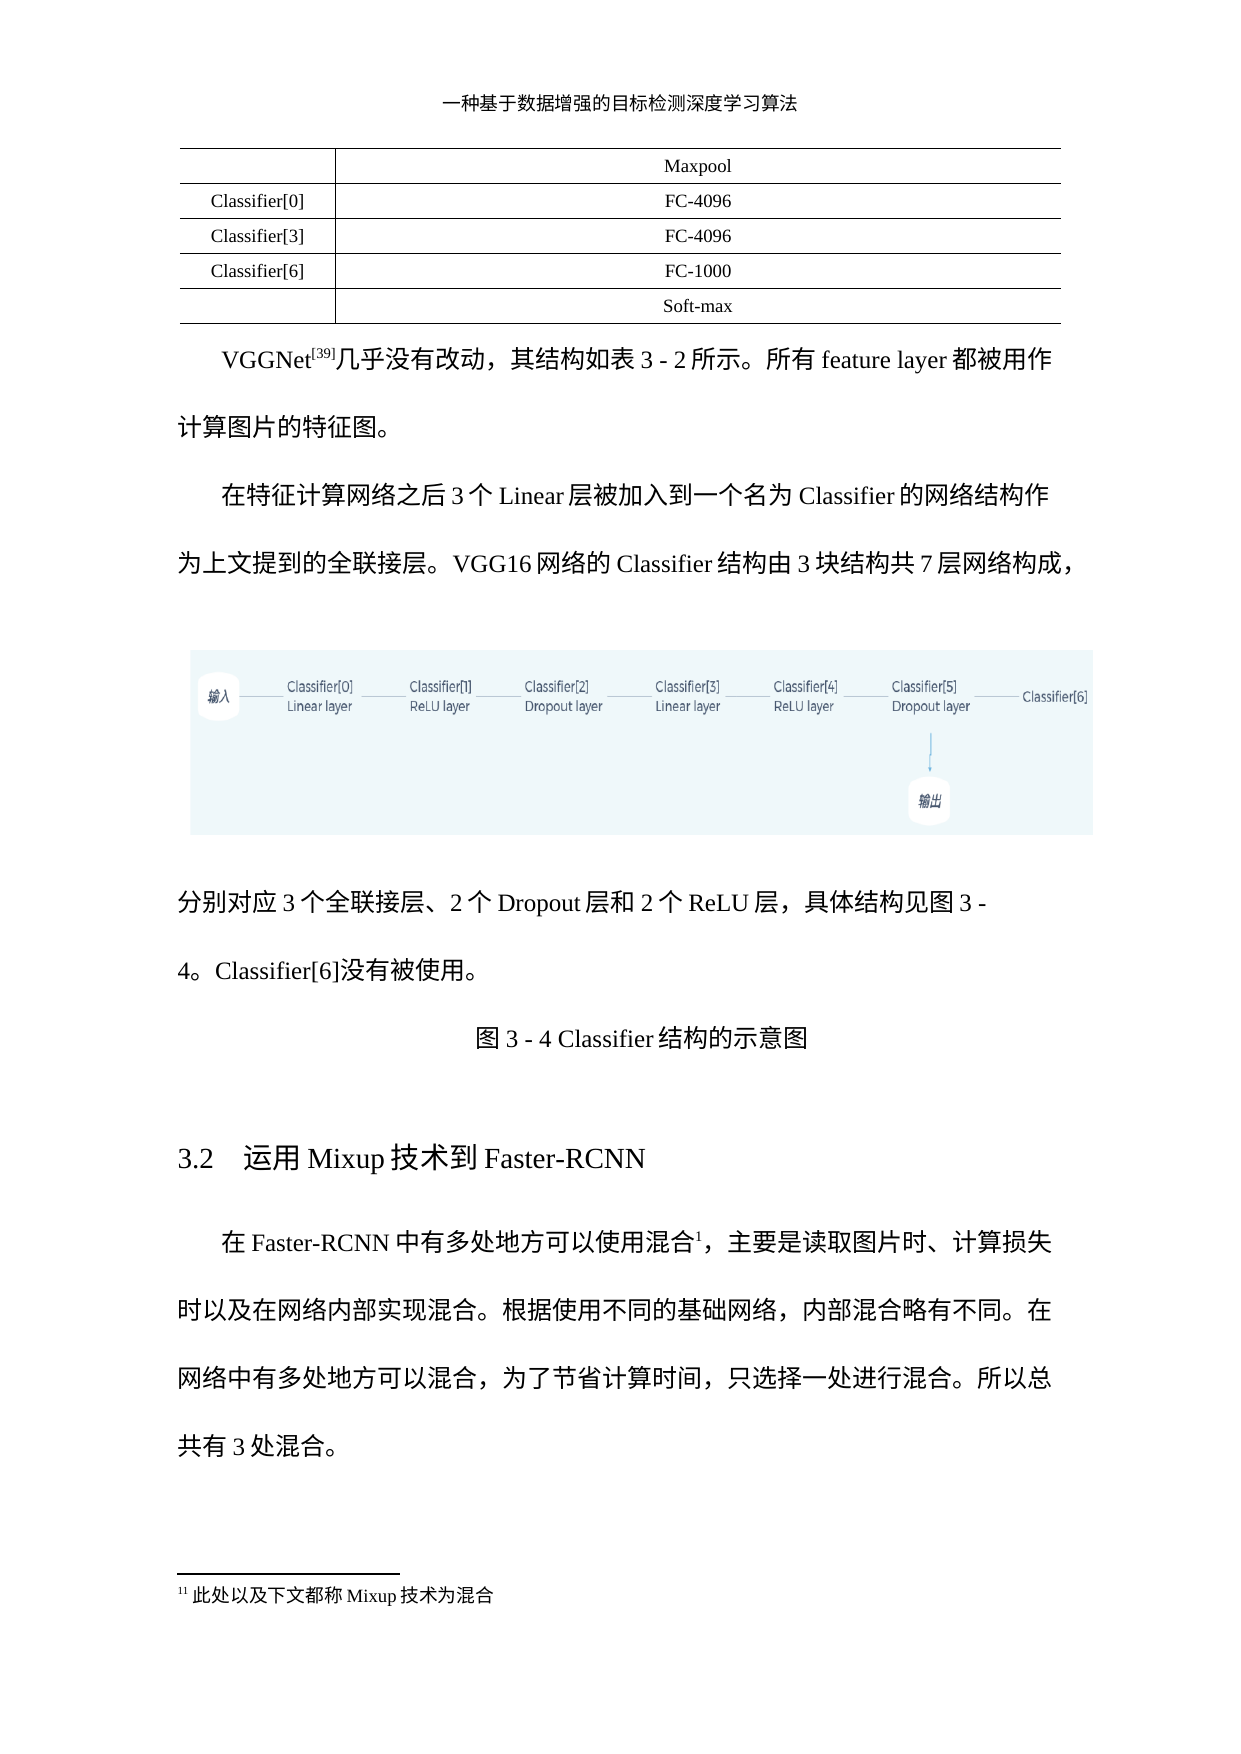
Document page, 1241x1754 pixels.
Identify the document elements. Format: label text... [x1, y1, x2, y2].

table_cell [180, 289, 335, 323]
text 图3 - 4 Classifier结构的示意图 [177, 1003, 1063, 1071]
subtitle 3.2 运用Mixup技术到Faster-RCNN [177, 1122, 1063, 1189]
table_cell FC-1000 [336, 254, 1061, 288]
table_cell FC-4096 [336, 219, 1061, 253]
table_cell Soft-max [336, 289, 1061, 323]
text 在Faster-RCNN中有多处地方可以使用混合1，主要是读取图片时、计算损失时以及在网络内部实现混合。根据使用不同的基础网络，内部混合略有不同。在网络中有多处地方可以混合，为了节省计算时间，只选择一处进行混合。所以总共有3处混合。 [177, 1207, 1063, 1478]
table_cell Classifier[0] [180, 184, 335, 218]
table_cell Maxpool [336, 149, 1061, 183]
table_cell Classifier[6] [180, 254, 335, 288]
table_cell Classifier[3] [180, 219, 335, 253]
text VGGNet[]几乎没有改动，其结构如表3 - 2所示。所有feature layer都被用作计算图片的特征图。 [177, 324, 1063, 459]
table_cell FC-4096 [336, 184, 1061, 218]
table_cell [180, 149, 335, 183]
picture [188, 650, 1093, 834]
